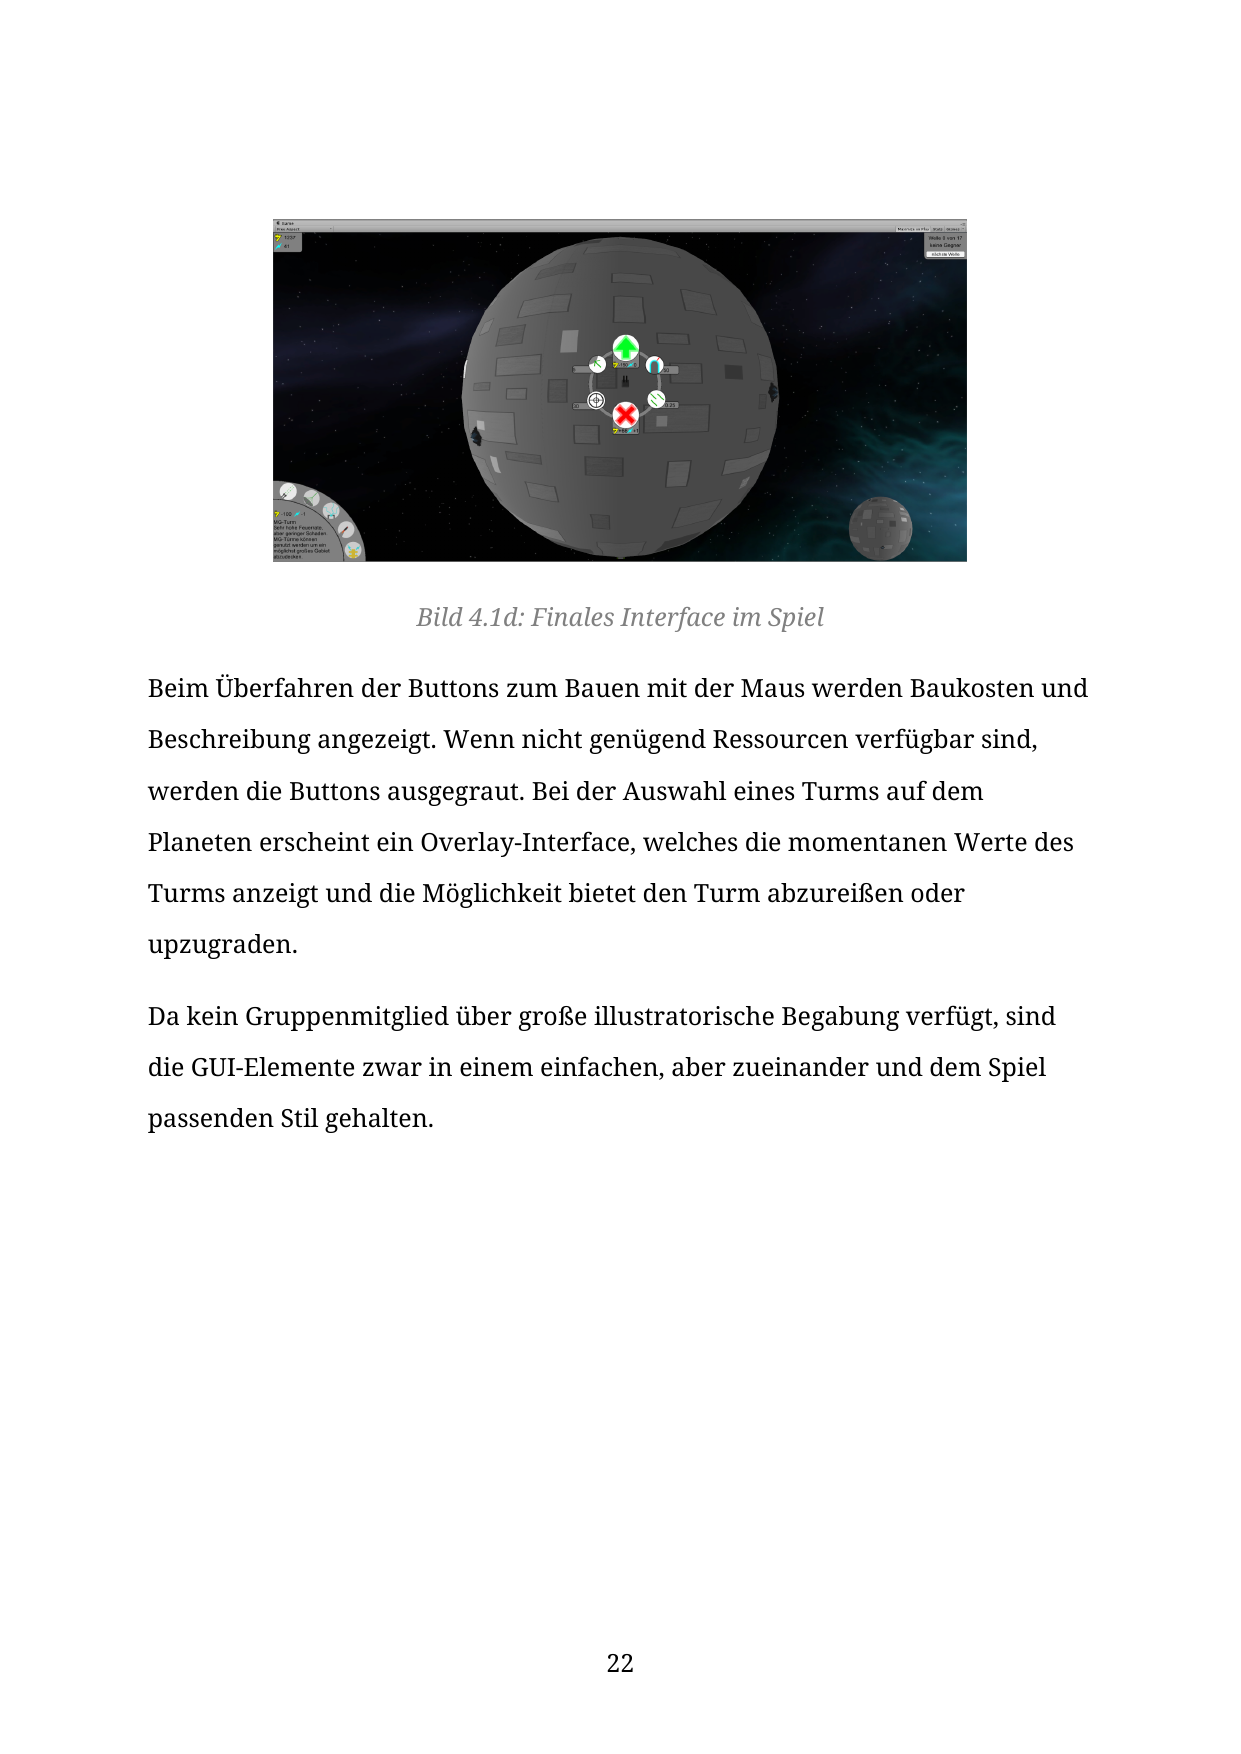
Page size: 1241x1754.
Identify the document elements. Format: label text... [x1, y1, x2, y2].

text Da kein Gruppenmitglied über große illustratorische Begabung verfügt, sind die GUI-Elemente zwar in einem einfachen, aber zueinander und dem Spiel passenden Stil gehalten. [148, 998, 1093, 1134]
picture [273, 219, 967, 562]
text Bild 4.1d: Finales Interface im Spiel [148, 599, 1093, 633]
text Beim Überfahren der Buttons zum Bauen mit der Maus werden Baukosten und Beschreibung angezeigt. Wenn nicht genügend Ressourcen verfügbar sind, werden die Buttons ausgegraut. Bei der Auswahl eines Turms auf dem Planeten erscheint ein Overlay-Interface, welches die momentanen Werte des Turms anzeigt und die Möglichkeit bietet den Turm abzureißen oder upzugraden. [148, 671, 1093, 960]
